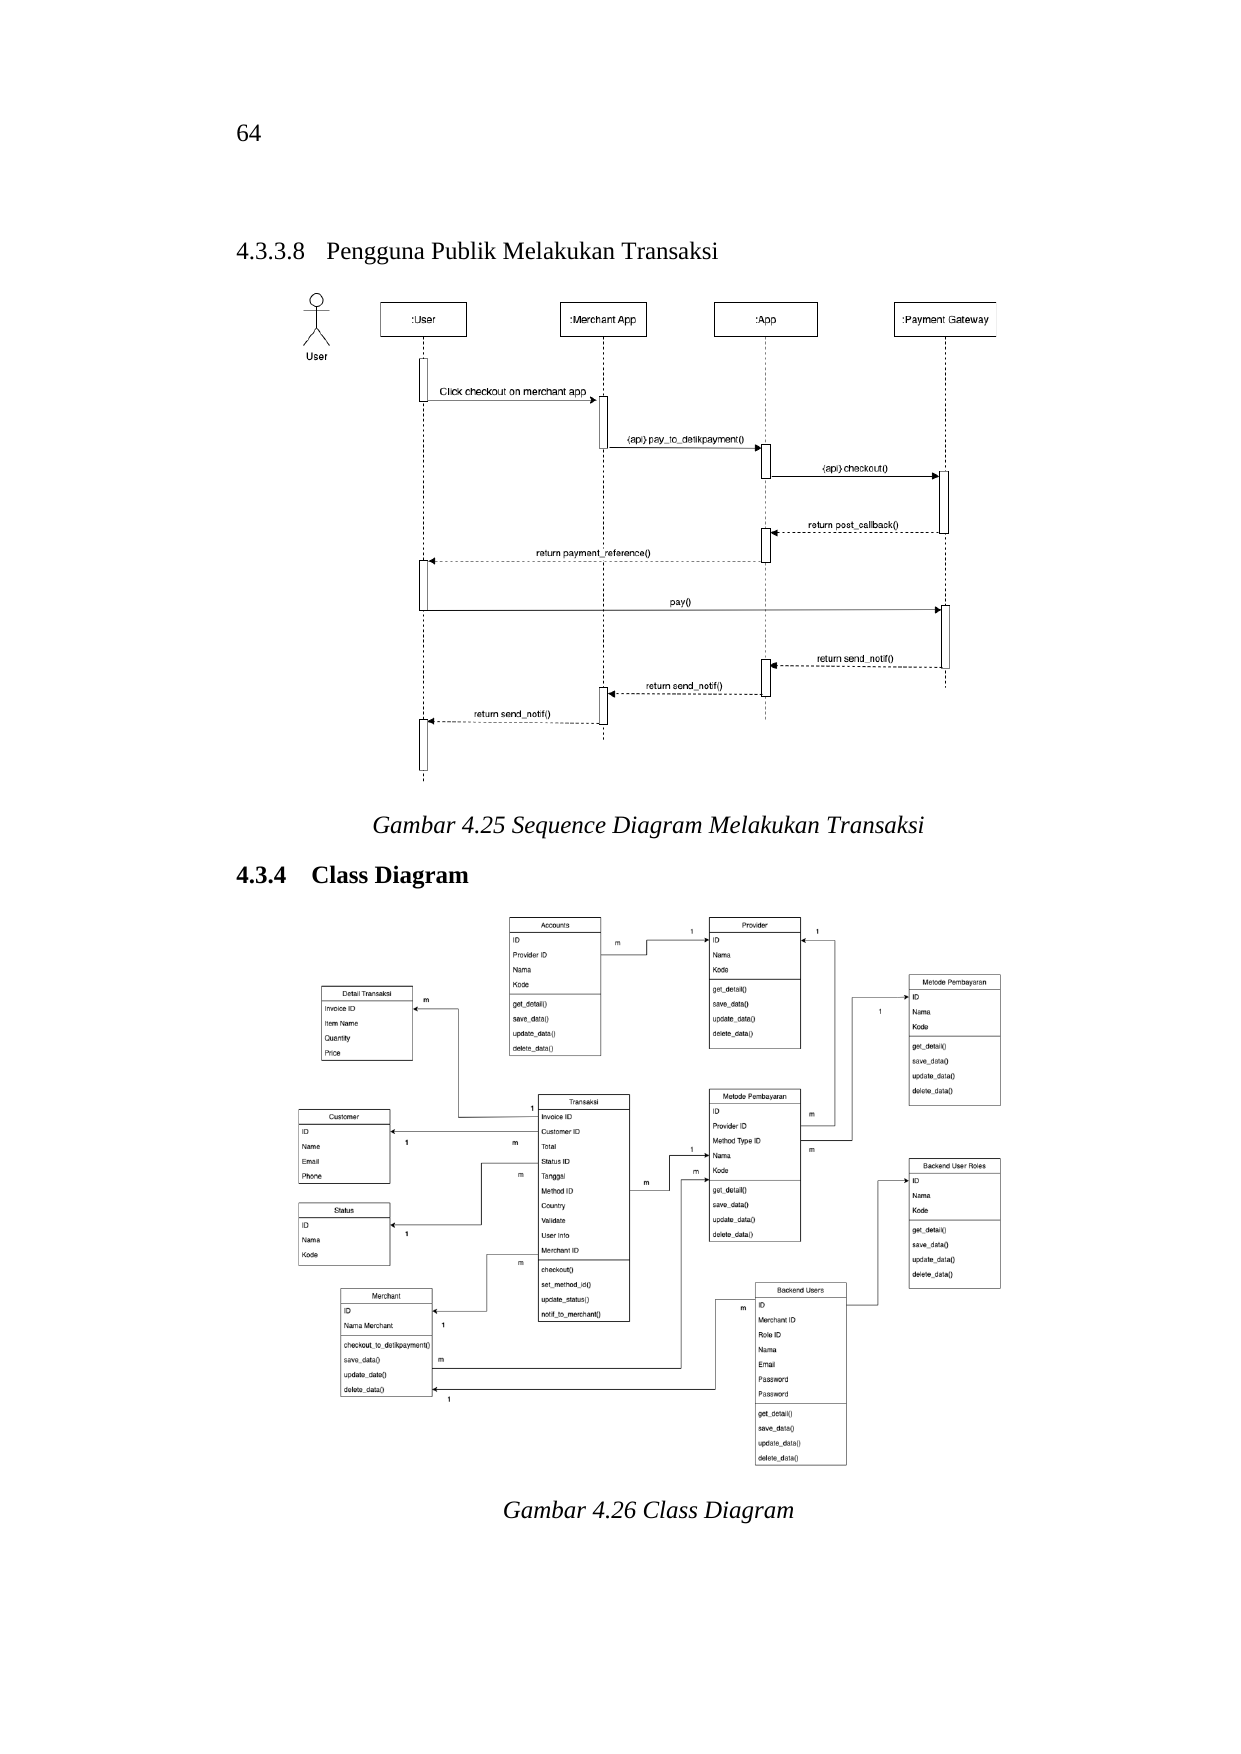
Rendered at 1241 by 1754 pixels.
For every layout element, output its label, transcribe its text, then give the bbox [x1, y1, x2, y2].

picture [298, 917, 1001, 1467]
subtitle Pengguna Publik Melakukan Transaksi [236, 236, 1063, 265]
subtitle Class Diagram [236, 860, 1063, 888]
picture [303, 293, 997, 782]
